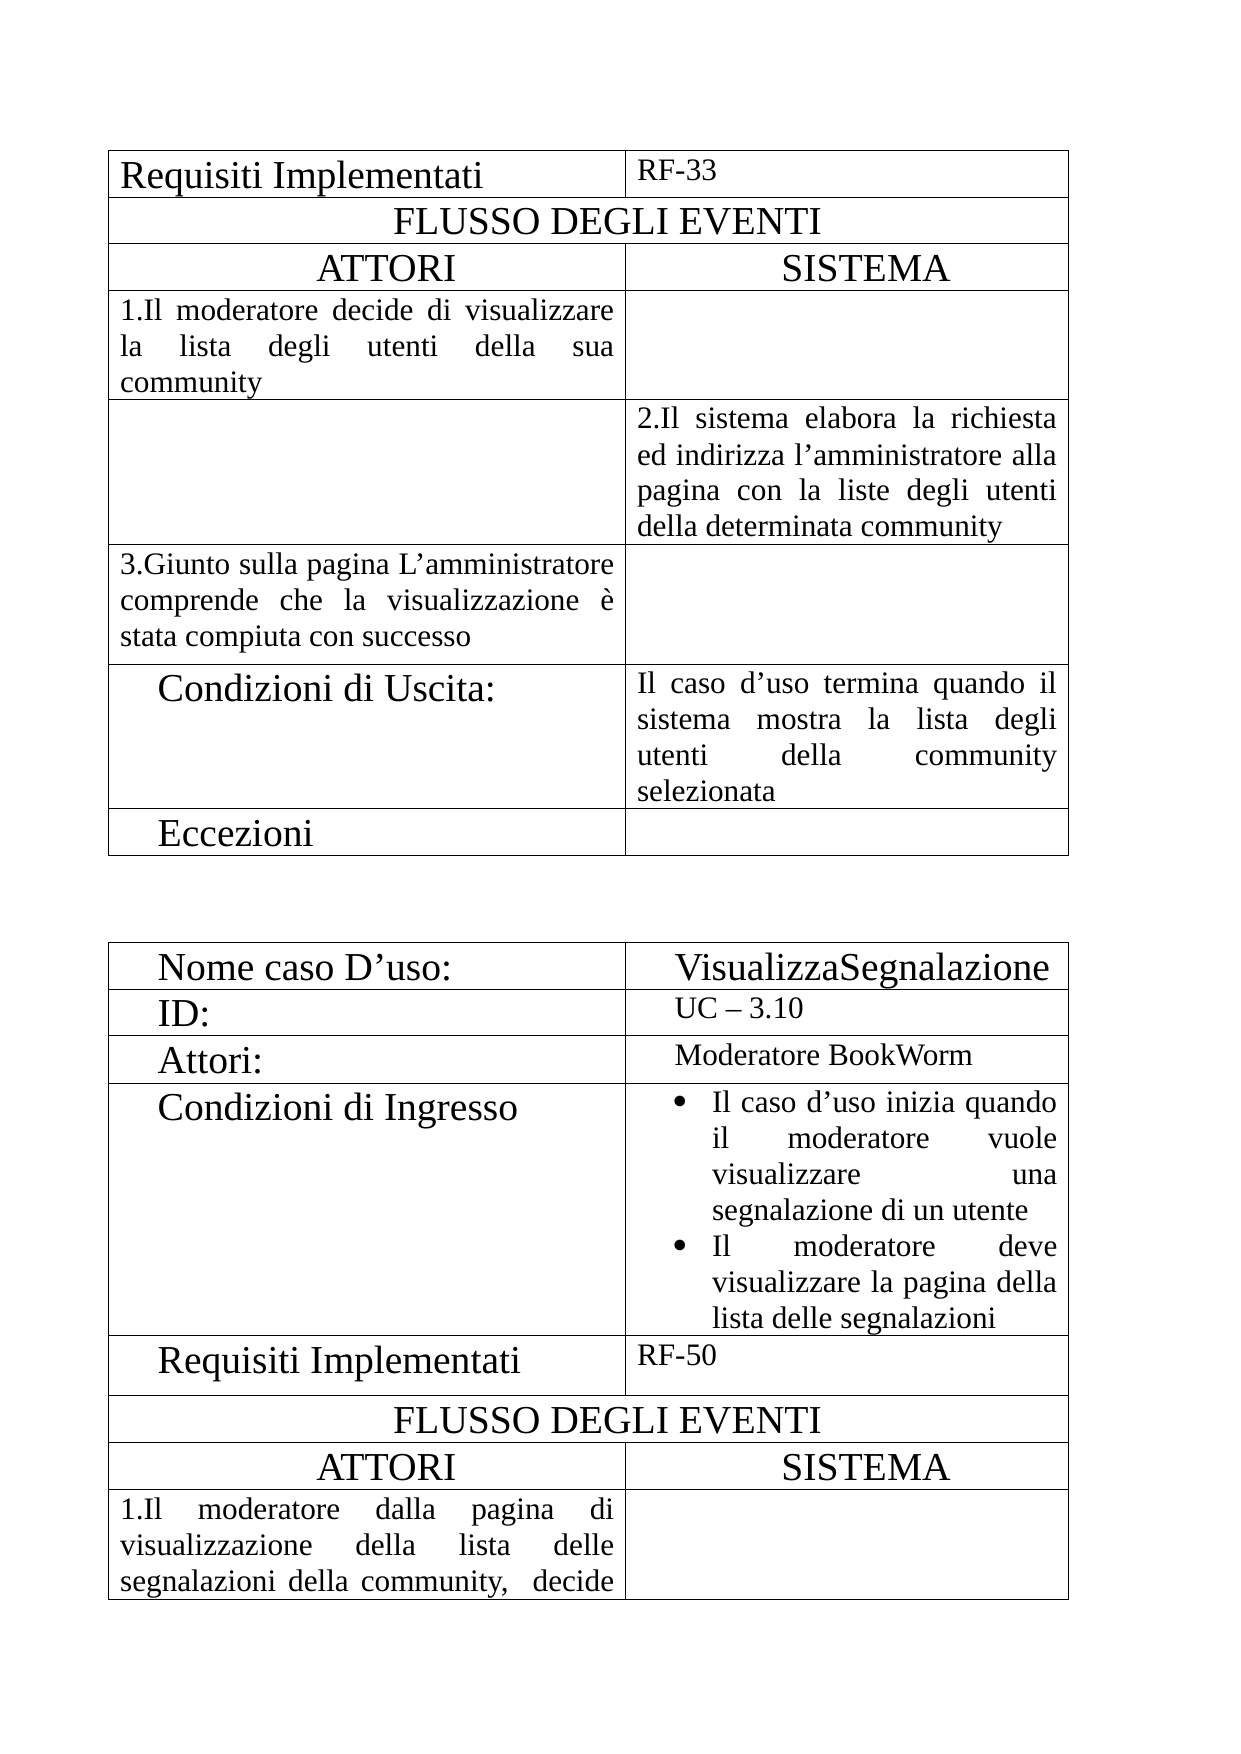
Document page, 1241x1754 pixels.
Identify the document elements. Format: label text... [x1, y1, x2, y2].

table_cell 2.Il sistema elabora la richiesta ed indirizza l’amministratore alla pagina con la liste degli utenti della determinata community [626, 400, 1068, 544]
table_cell Requisiti Implementati [109, 1336, 625, 1395]
table_cell [626, 291, 1068, 399]
table_cell Il caso d’uso inizia quando il moderatore vuole visualizzare una segnalazione di un utente Il moderatore deve visualizzare la pagina della lista delle segnalazioni [626, 1084, 1068, 1335]
table_header Nome caso D’uso: [109, 943, 625, 989]
table_cell Il caso d’uso termina quando il sistema mostra la lista degli utenti della community selezionata [626, 665, 1068, 808]
table_cell [626, 1490, 1068, 1599]
table_cell FLUSSO DEGLI EVENTI [109, 198, 1068, 243]
table_cell Attori: [109, 1036, 625, 1083]
table_header VisualizzaSegnalazione [626, 943, 1068, 989]
table_cell SISTEMA [626, 244, 1068, 290]
table_cell SISTEMA [626, 1443, 1068, 1489]
table_cell FLUSSO DEGLI EVENTI [109, 1396, 1068, 1442]
table_cell RF-50 [626, 1336, 1068, 1395]
table_cell Requisiti Implementati [109, 151, 625, 197]
table_cell Condizioni di Ingresso [109, 1084, 625, 1335]
table_cell Condizioni di Uscita: [109, 665, 625, 808]
table_cell RF-33 [626, 151, 1068, 197]
table_cell [626, 545, 1068, 663]
table_cell Moderatore BookWorm [626, 1036, 1068, 1083]
table_cell ATTORI [109, 244, 625, 290]
table_cell ID: [109, 990, 625, 1035]
table_cell 3.Giunto sulla pagina L’amministratore comprende che la visualizzazione è stata compiuta con successo [109, 545, 625, 663]
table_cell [109, 1490, 625, 1599]
table_cell [626, 809, 1068, 855]
table_cell ATTORI [109, 1443, 625, 1489]
table_cell [109, 400, 625, 544]
table_cell UC – 3.10 [626, 990, 1068, 1035]
table_cell 1.Il moderatore decide di visualizzare la lista degli utenti della sua community [109, 291, 625, 399]
table_cell Eccezioni [109, 809, 625, 855]
